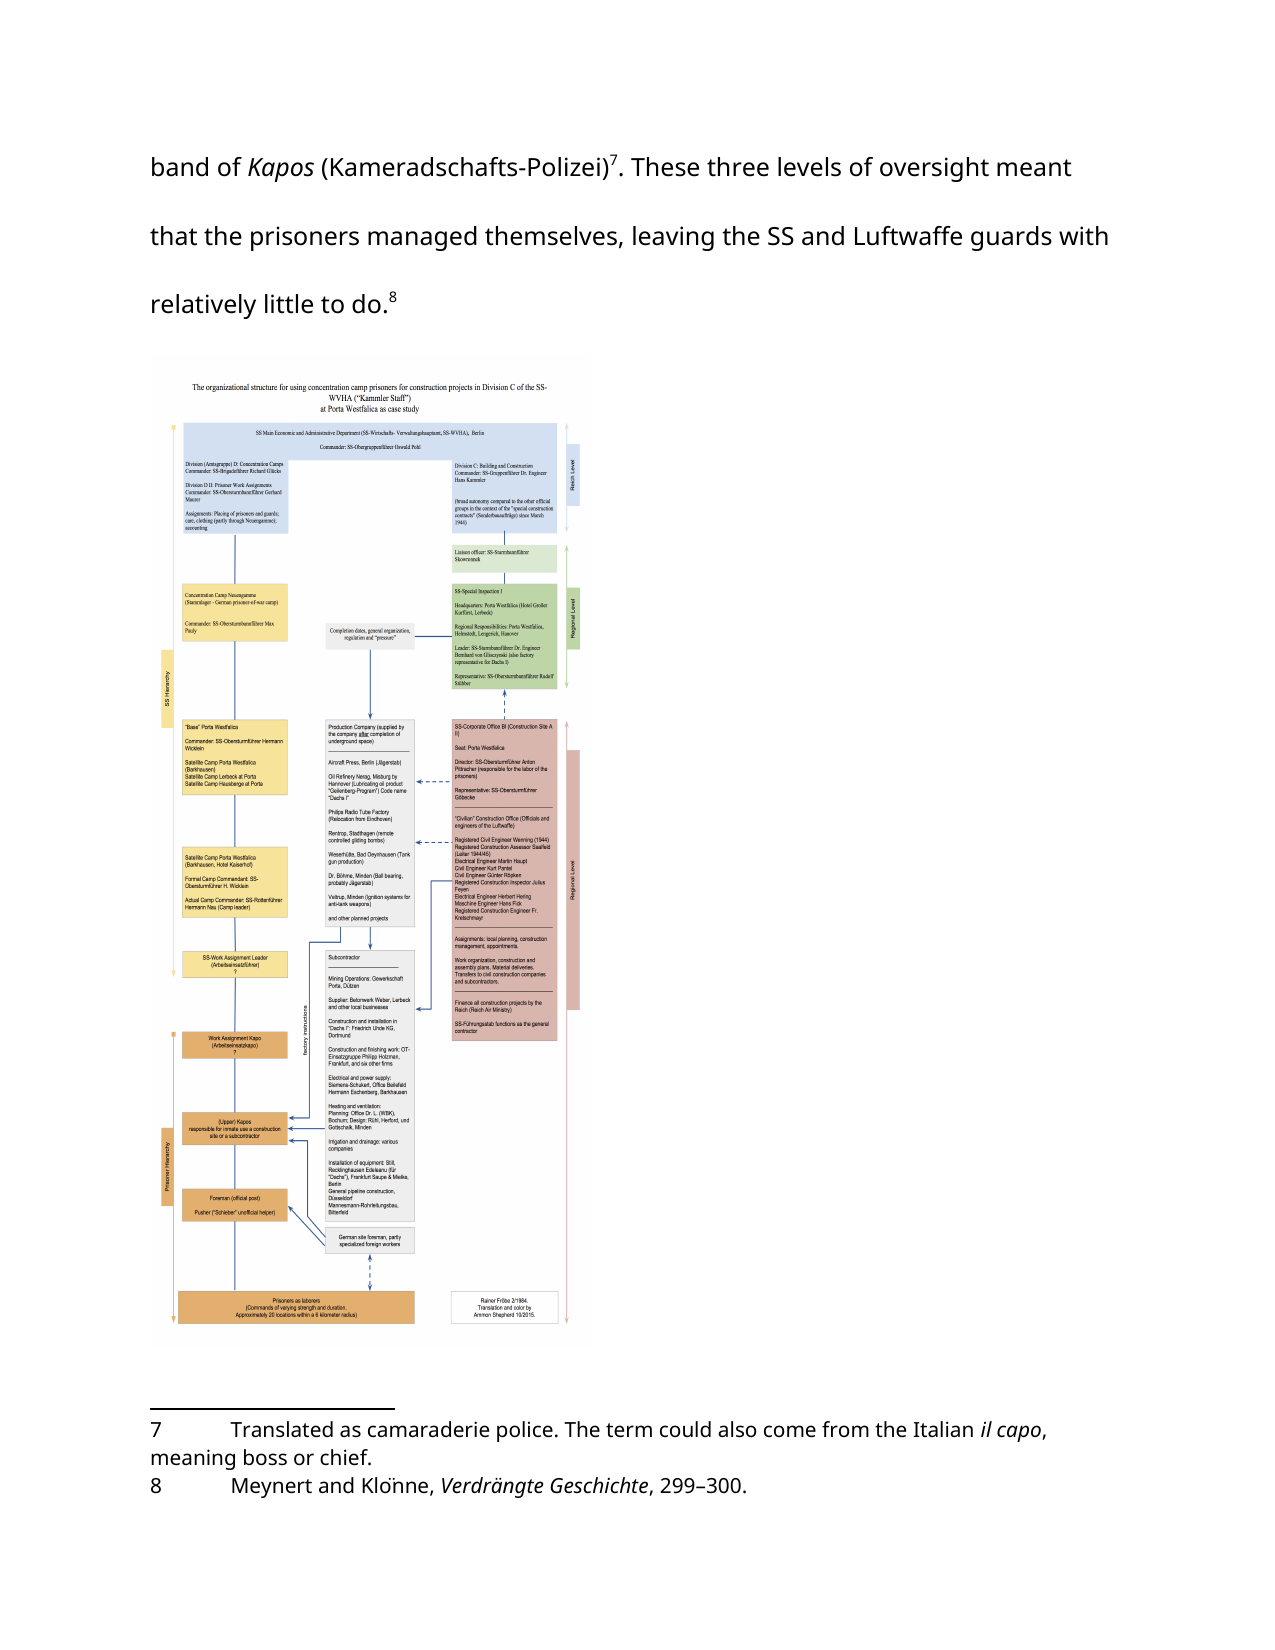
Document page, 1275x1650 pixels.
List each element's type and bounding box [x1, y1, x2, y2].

text [150, 150, 1125, 320]
picture [150, 354, 591, 1347]
